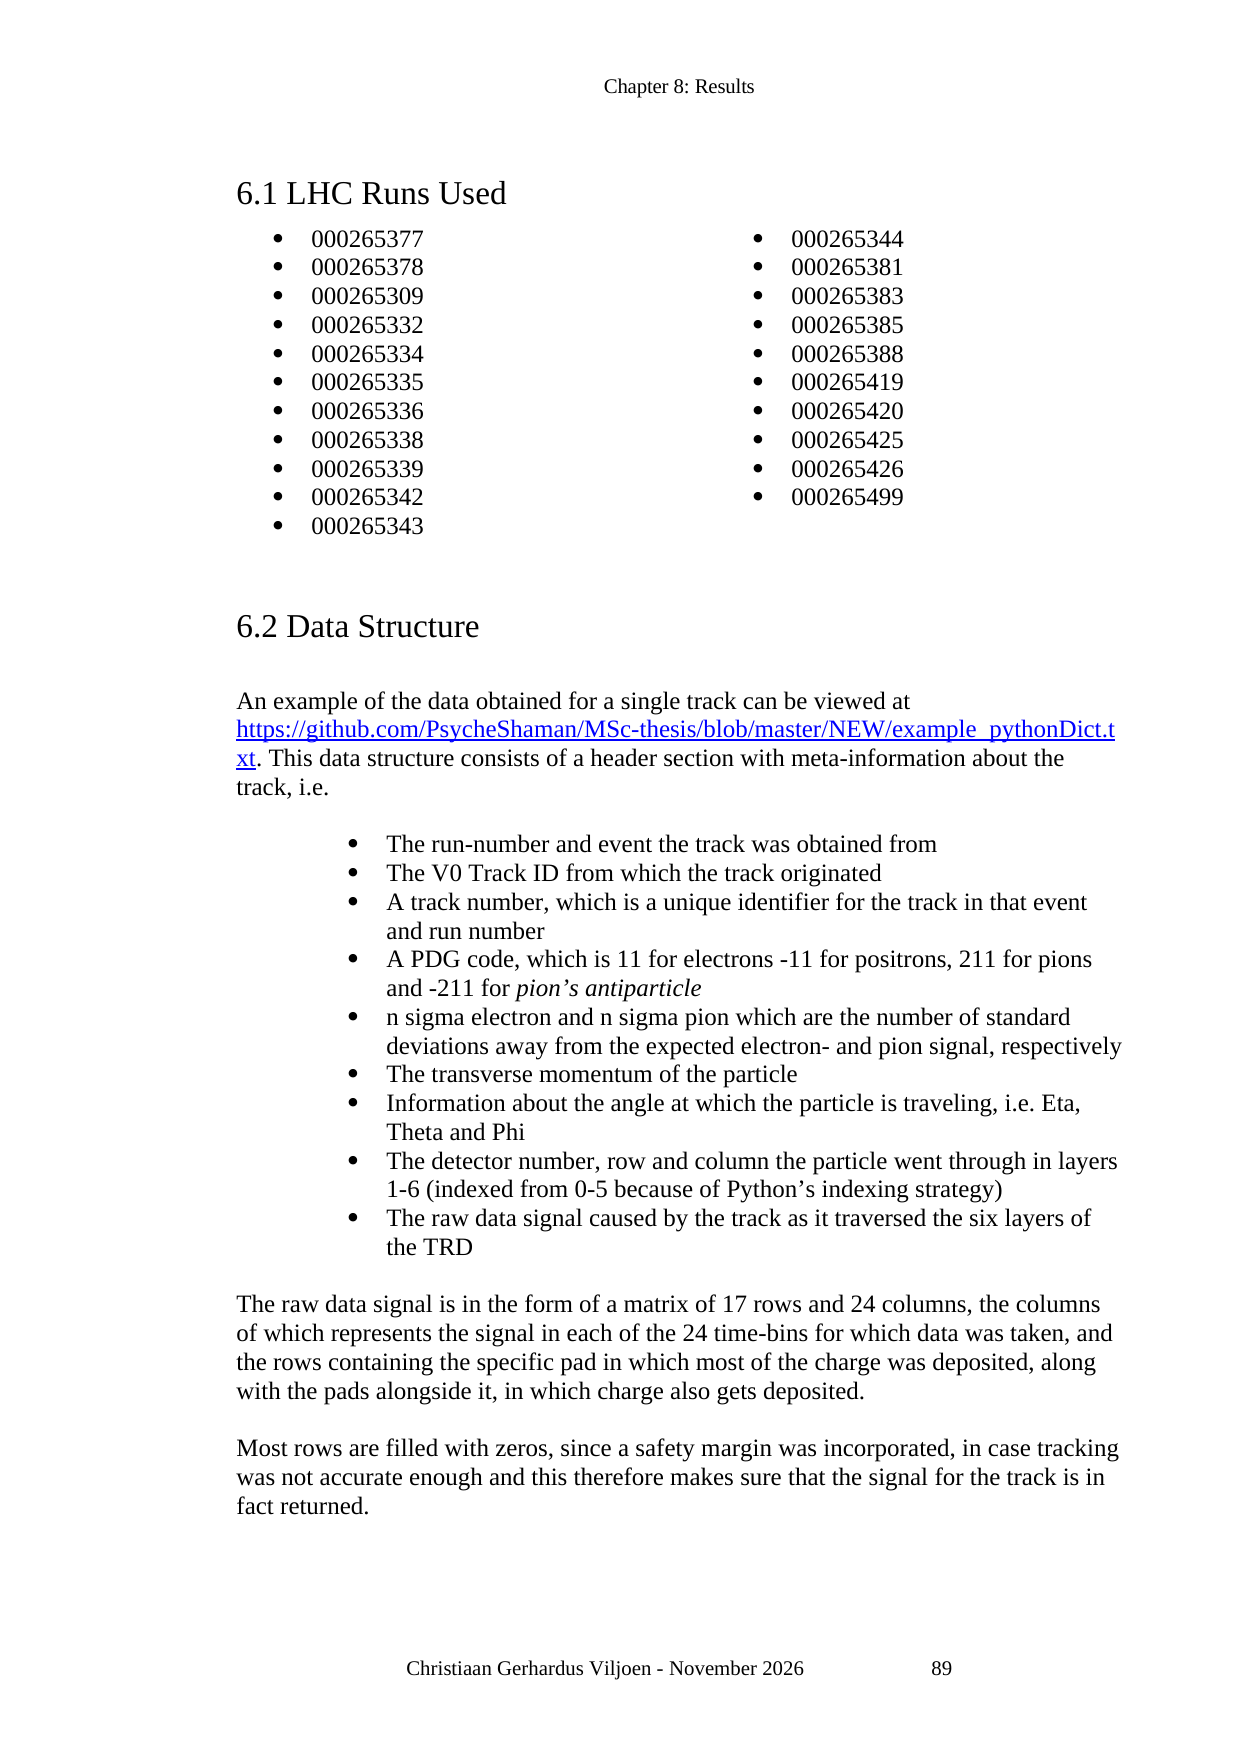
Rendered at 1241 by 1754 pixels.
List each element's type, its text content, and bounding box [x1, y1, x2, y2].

text The raw data signal is in the form of a matrix of 17 rows and 24 columns, the columns of which represents the signal in each of the 24 time-bins for which data was taken, and the rows containing the specific pad in which most of the charge was deposited, along with the pads alongside it, in which charge also gets deposited. [236, 1289, 1122, 1404]
list The V0 Track ID from which the track originated [349, 858, 1122, 887]
list Information about the angle at which the particle is traveling, i.e. Eta, Theta and Phi [349, 1088, 1122, 1146]
list 000265419 [753, 367, 1122, 396]
list 000265420 [753, 396, 1122, 425]
list 000265383 [753, 281, 1122, 310]
list 000265426 [753, 454, 1122, 482]
list The raw data signal caused by the track as it traversed the six layers of the TRD [349, 1203, 1122, 1261]
list 000265499 [753, 482, 1122, 511]
list 000265425 [753, 425, 1122, 454]
list 000265335 [274, 367, 642, 396]
list 000265338 [274, 425, 642, 454]
list 000265381 [753, 252, 1122, 281]
list 000265339 [274, 454, 642, 482]
subtitle Data Structure [236, 606, 1122, 644]
list 000265309 [274, 281, 642, 310]
list The run-number and event the track was obtained from [349, 829, 1122, 858]
list 000265378 [274, 252, 642, 281]
list A PDG code, which is 11 for electrons -11 for positrons, 211 for pions and -211 for pion’s antiparticle [349, 944, 1122, 1002]
list A track number, which is a unique identifier for the track in that event and run number [349, 887, 1122, 944]
list 000265388 [753, 339, 1122, 367]
subtitle LHC Runs Used [236, 173, 1122, 211]
text An example of the data obtained for a single track can be viewed at https://github.com/PsycheShaman/MSc-thesis/blob/master/NEW/example_pythonDict.txt. This data structure consists of a header section with meta-information about the track, i.e. [236, 686, 1122, 801]
list 000265342 [274, 482, 642, 511]
list 000265336 [274, 396, 642, 425]
list 000265344 [753, 224, 1122, 252]
list 000265334 [274, 339, 642, 367]
text Most rows are filled with zeros, since a safety margin was incorporated, in case tracking was not accurate enough and this therefore makes sure that the signal for the track is in fact returned. [236, 1433, 1122, 1519]
list 000265385 [753, 310, 1122, 339]
list 000265332 [274, 310, 642, 339]
list n sigma electron and n sigma pion which are the number of standard deviations away from the expected electron- and pion signal, respectively [349, 1002, 1122, 1059]
list The detector number, row and column the particle went through in layers 1-6 (indexed from 0-5 because of Python’s indexing strategy) [349, 1146, 1122, 1203]
list 000265377 [274, 224, 642, 252]
list The transverse momentum of the particle [349, 1059, 1122, 1088]
list 000265343 [274, 511, 642, 540]
